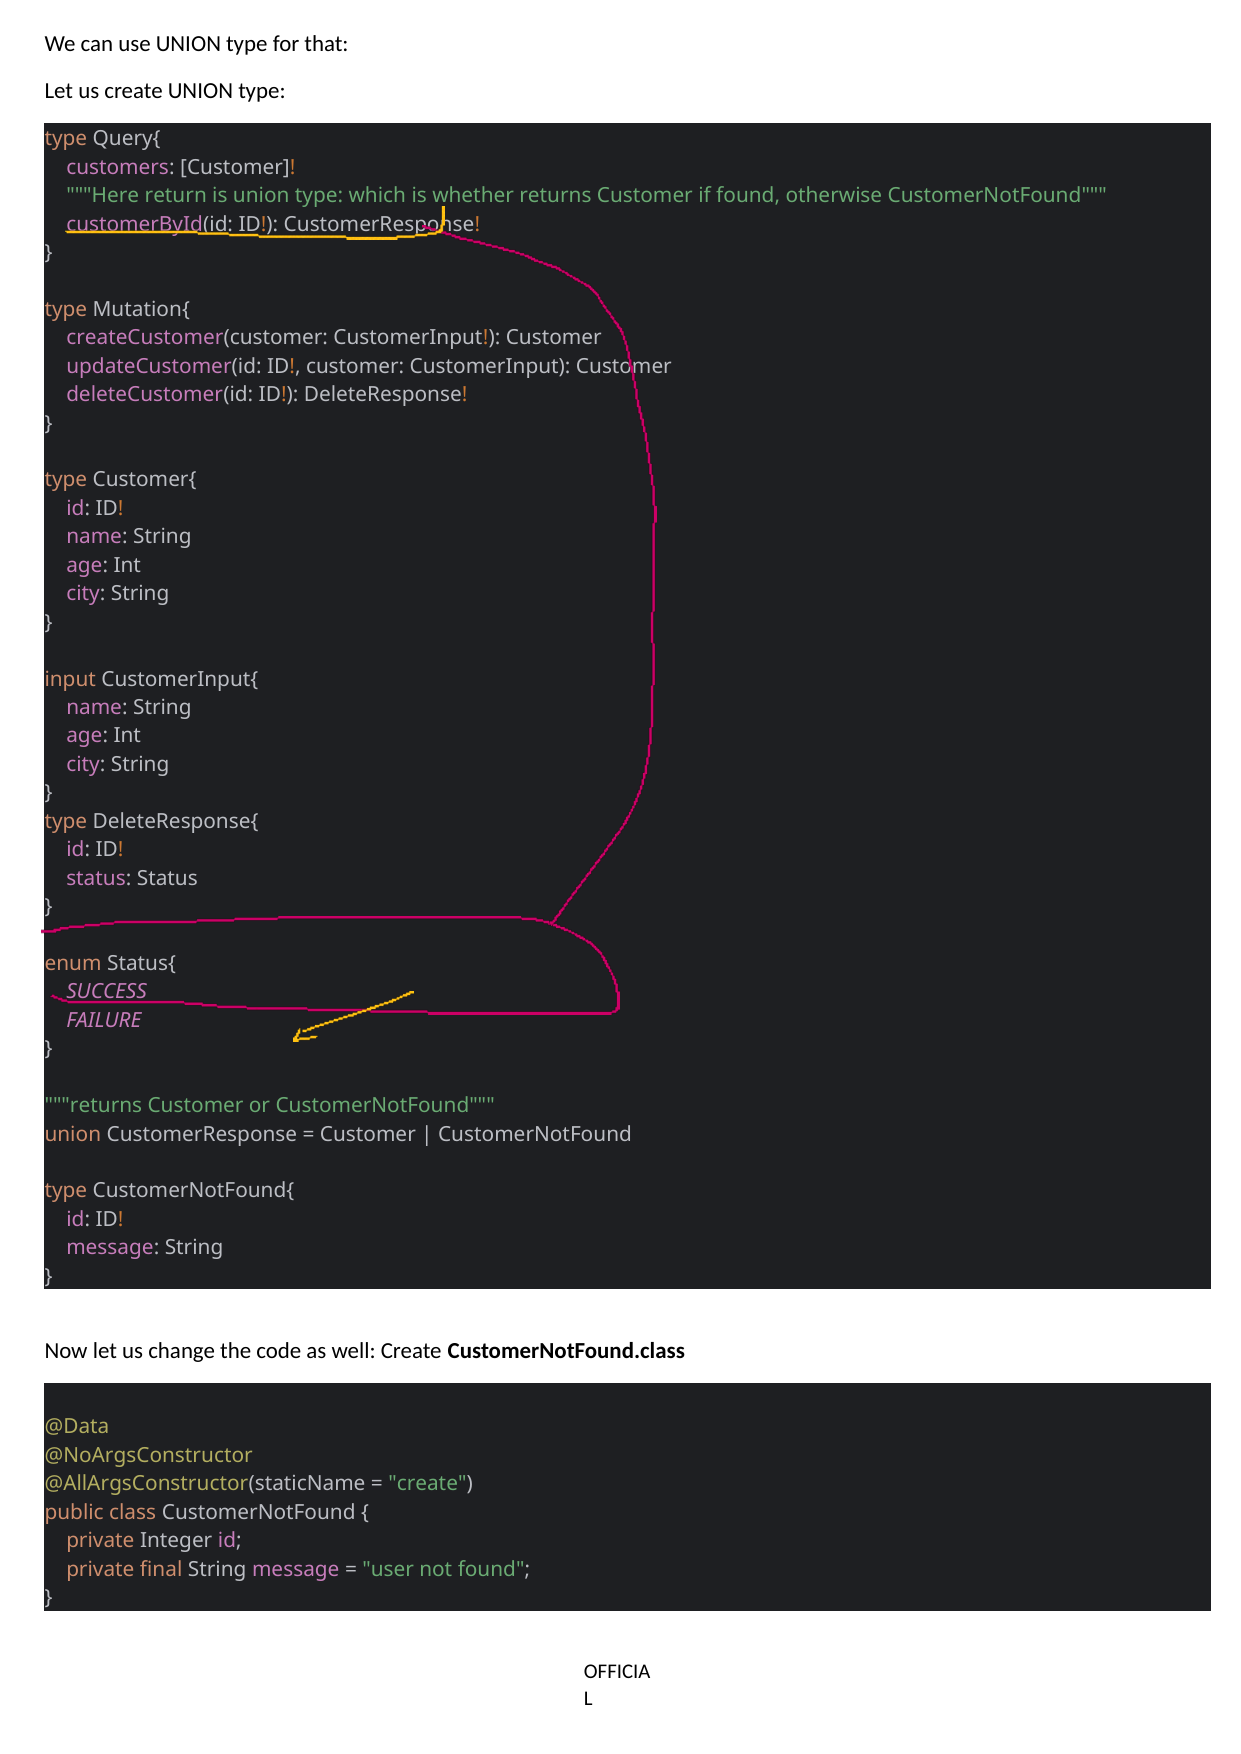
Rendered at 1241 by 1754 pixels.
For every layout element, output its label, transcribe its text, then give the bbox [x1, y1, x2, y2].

text Let us create UNION type: [44, 76, 1211, 104]
text Now let us change the code as well: Create CustomerNotFound.class [44, 1336, 1211, 1364]
text We can use UNION type for that: [44, 29, 1211, 58]
picture [41, 206, 657, 1042]
text @Data @NoArgsConstructor @AllArgsConstructor(staticName = "create") public class CustomerNotFound { private Integer id; private final String message = "user not found"; } [44, 1383, 1211, 1611]
